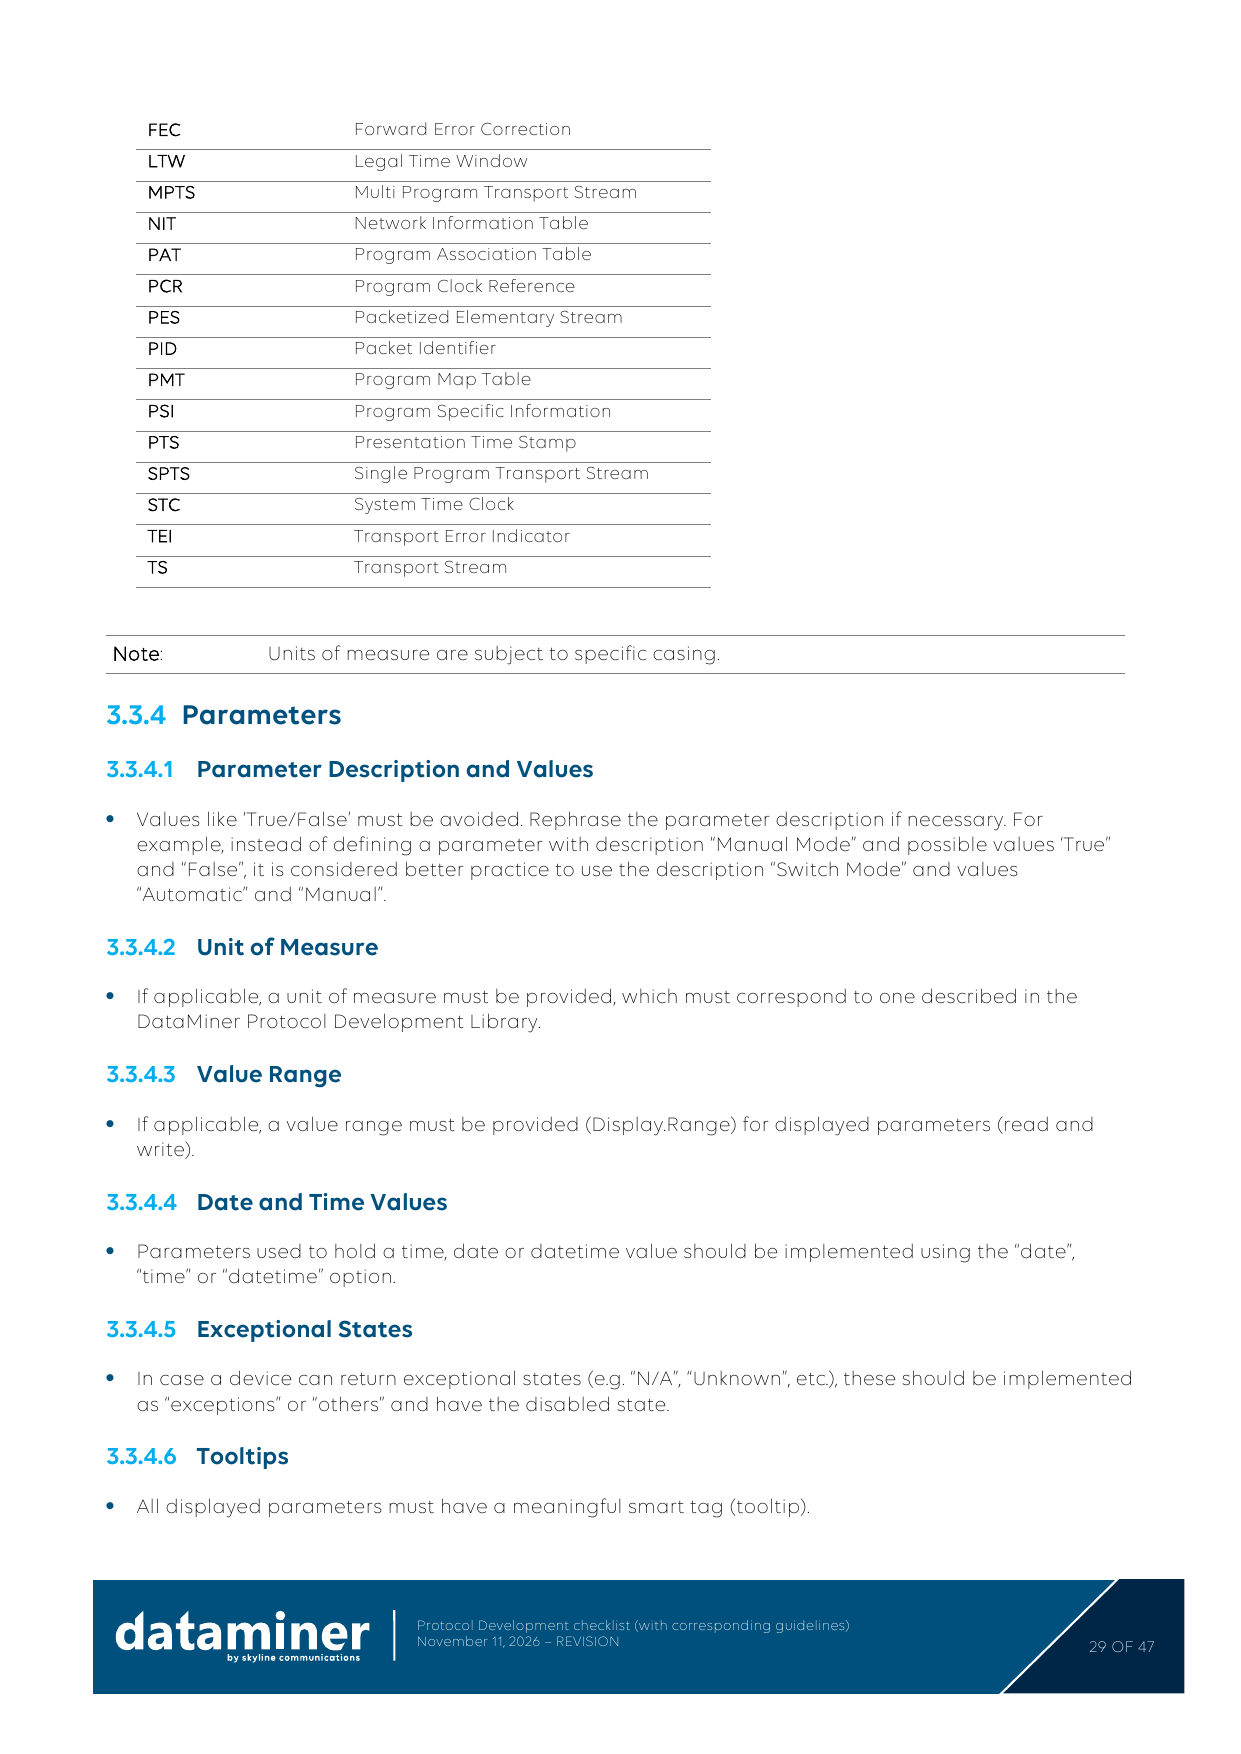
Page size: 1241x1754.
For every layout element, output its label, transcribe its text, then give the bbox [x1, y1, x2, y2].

table_cell PTS [136, 432, 342, 462]
subtitle Value Range [106, 1060, 1134, 1087]
table_cell PES [136, 307, 342, 337]
table_cell NIT [136, 213, 342, 243]
table_cell Program Clock Reference [343, 275, 711, 306]
list In case a device can return exceptional states (e.g. “N/A”, “Unknown”, etc.), these should be implemented as “exceptions” or “others” and have the disabled state. [106, 1367, 1134, 1415]
subtitle Unit of Measure [106, 933, 1134, 960]
subtitle Tooltips [106, 1442, 1134, 1470]
table_cell Multi Program Transport Stream [343, 182, 711, 212]
table_cell Packetized Elementary Stream [343, 307, 711, 337]
table_cell Program Association Table [343, 244, 711, 274]
list All displayed parameters must have a meaningful smart tag (tooltip). [106, 1495, 1134, 1518]
table_cell Transport Error Indicator [343, 525, 711, 556]
table_cell Forward Error Correction [343, 118, 711, 149]
table_cell PMT [136, 369, 342, 399]
table_cell SPTS [136, 463, 342, 493]
table_cell STC [136, 494, 342, 524]
table_cell LTW [136, 150, 342, 181]
table_cell Program Specific Information [343, 400, 711, 431]
table_cell PID [136, 338, 342, 368]
table_cell Transport Stream [343, 557, 711, 587]
subtitle Parameters [106, 699, 1134, 731]
list Values like ‘True/False’ must be avoided. Rephrase the parameter description if necessary. For example, instead of defining a parameter with description “Manual Mode” and possible values ‘True” and “False”, it is considered better practice to use the description “Switch Mode” and values “Automatic” and “Manual”. [106, 808, 1134, 906]
table_cell TEI [136, 525, 342, 556]
table_cell MPTS [136, 182, 342, 212]
table_cell PCR [136, 275, 342, 306]
table_cell Packet Identifier [343, 338, 711, 368]
list Parameters used to hold a time, date or datetime value should be implemented using the “date”, “time” or “datetime” option. [106, 1240, 1134, 1288]
table_cell System Time Clock [343, 494, 711, 524]
list If applicable, a value range must be provided (Display.Range) for displayed parameters (read and write). [106, 1112, 1134, 1160]
subtitle Exceptional States [106, 1315, 1134, 1342]
table_header Note: [106, 636, 224, 673]
table_cell Presentation Time Stamp [343, 432, 711, 462]
table_cell PSI [136, 400, 342, 431]
table_cell FEC [136, 118, 342, 149]
subtitle Date and Time Values [106, 1188, 1134, 1215]
subtitle Parameter Description and Values [106, 756, 1134, 783]
list If applicable, a unit of measure must be provided, which must correspond to one described in the DataMiner Protocol Development Library. [106, 985, 1134, 1033]
table_cell PAT [136, 244, 342, 274]
table_cell Program Map Table [343, 369, 711, 399]
table_header Units of measure are subject to specific casing. [224, 636, 1125, 673]
table_cell Single Program Transport Stream [343, 463, 711, 493]
table_cell TS [136, 557, 342, 587]
table_cell Legal Time Window [343, 150, 711, 181]
table_cell Network Information Table [343, 213, 711, 243]
